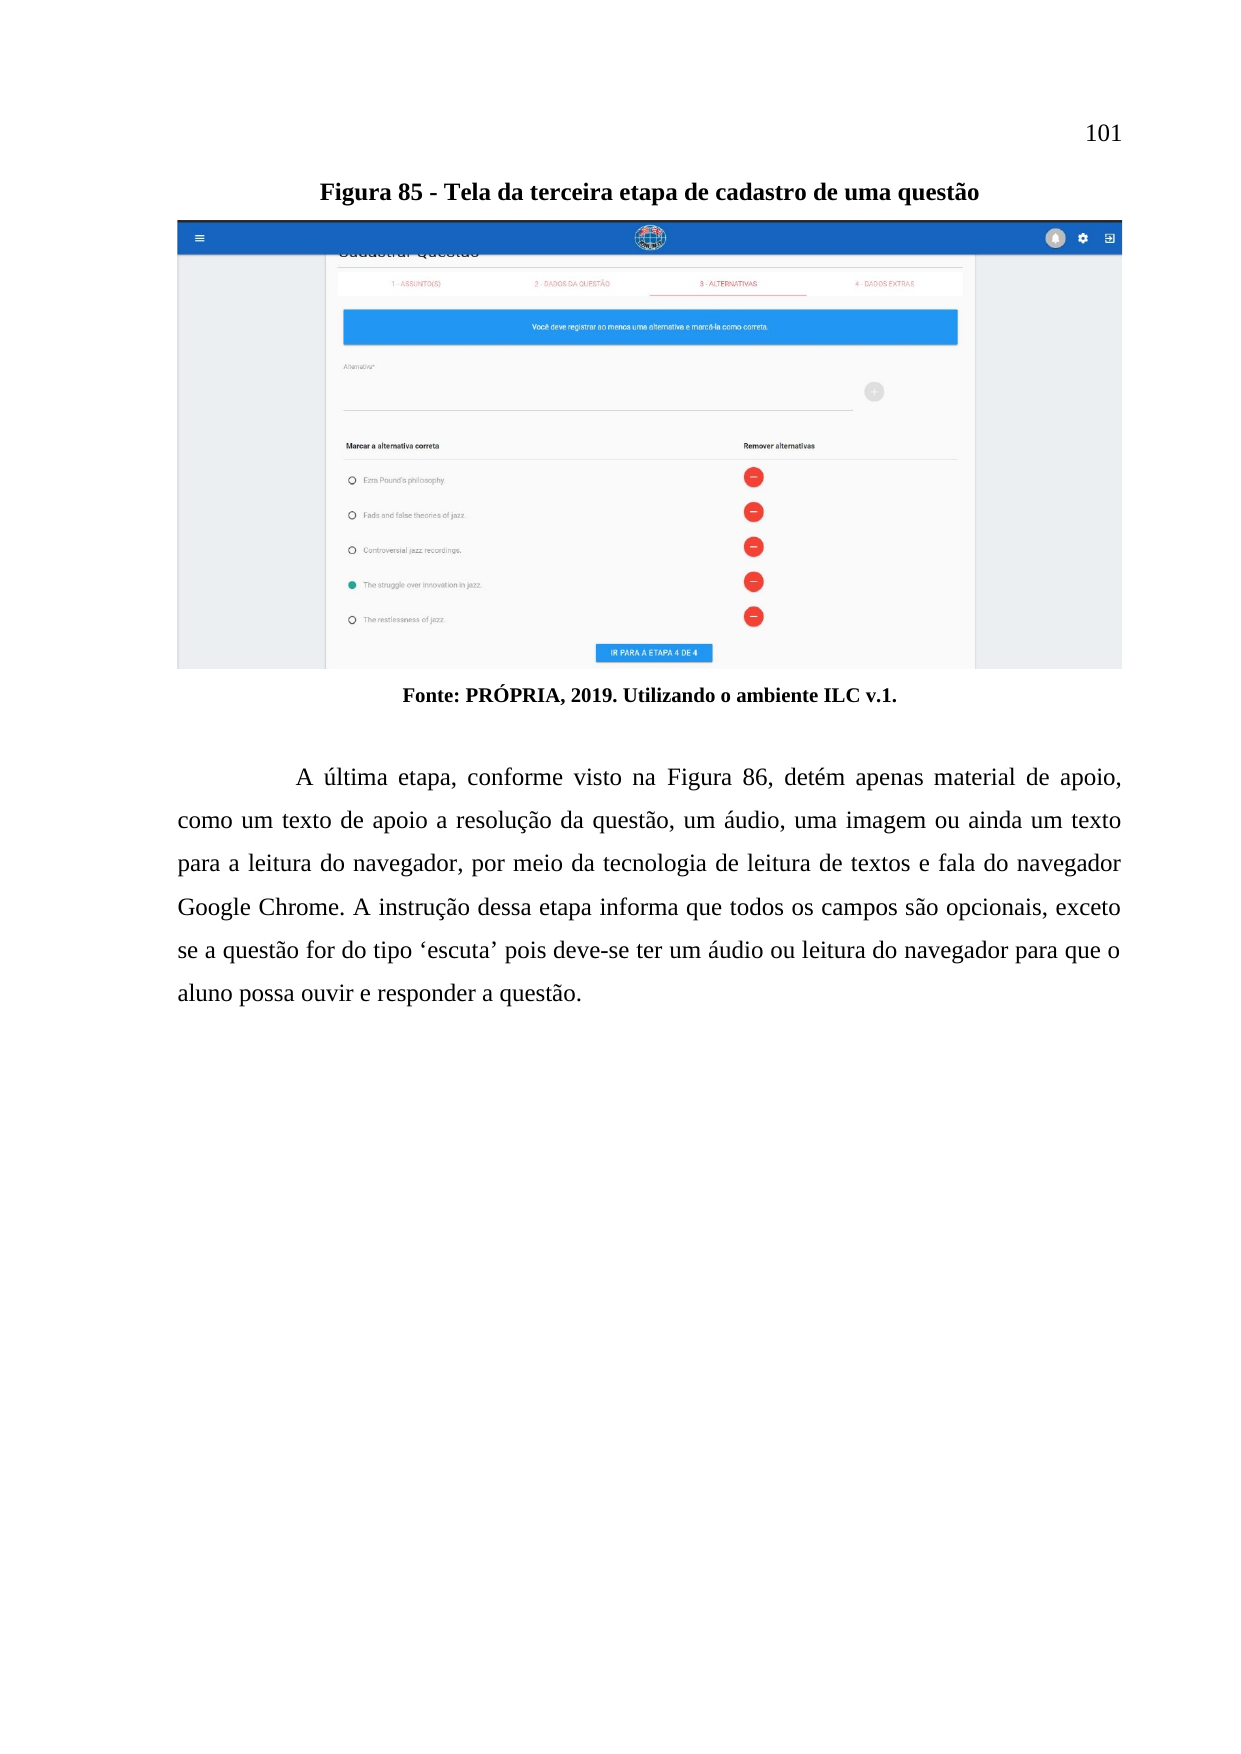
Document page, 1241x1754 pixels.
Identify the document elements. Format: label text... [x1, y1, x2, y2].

text A última etapa, conforme visto na Figura 86, detém apenas material de apoio, como um texto de apoio a resolução da questão, um áudio, uma imagem ou ainda um texto para a leitura do navegador, por meio da tecnologia de leitura de textos e fala do navegador Google Chrome. A instrução dessa etapa informa que todos os campos são opcionais, exceto se a questão for do tipo ‘escuta’ pois deve-se ter um áudio ou leitura do navegador para que o aluno possa ouvir e responder a questão. [177, 762, 1122, 1007]
text Fonte: PRÓPRIA, 2019. Utilizando o ambiente ILC v.1. [177, 683, 1122, 707]
picture [177, 220, 1123, 669]
